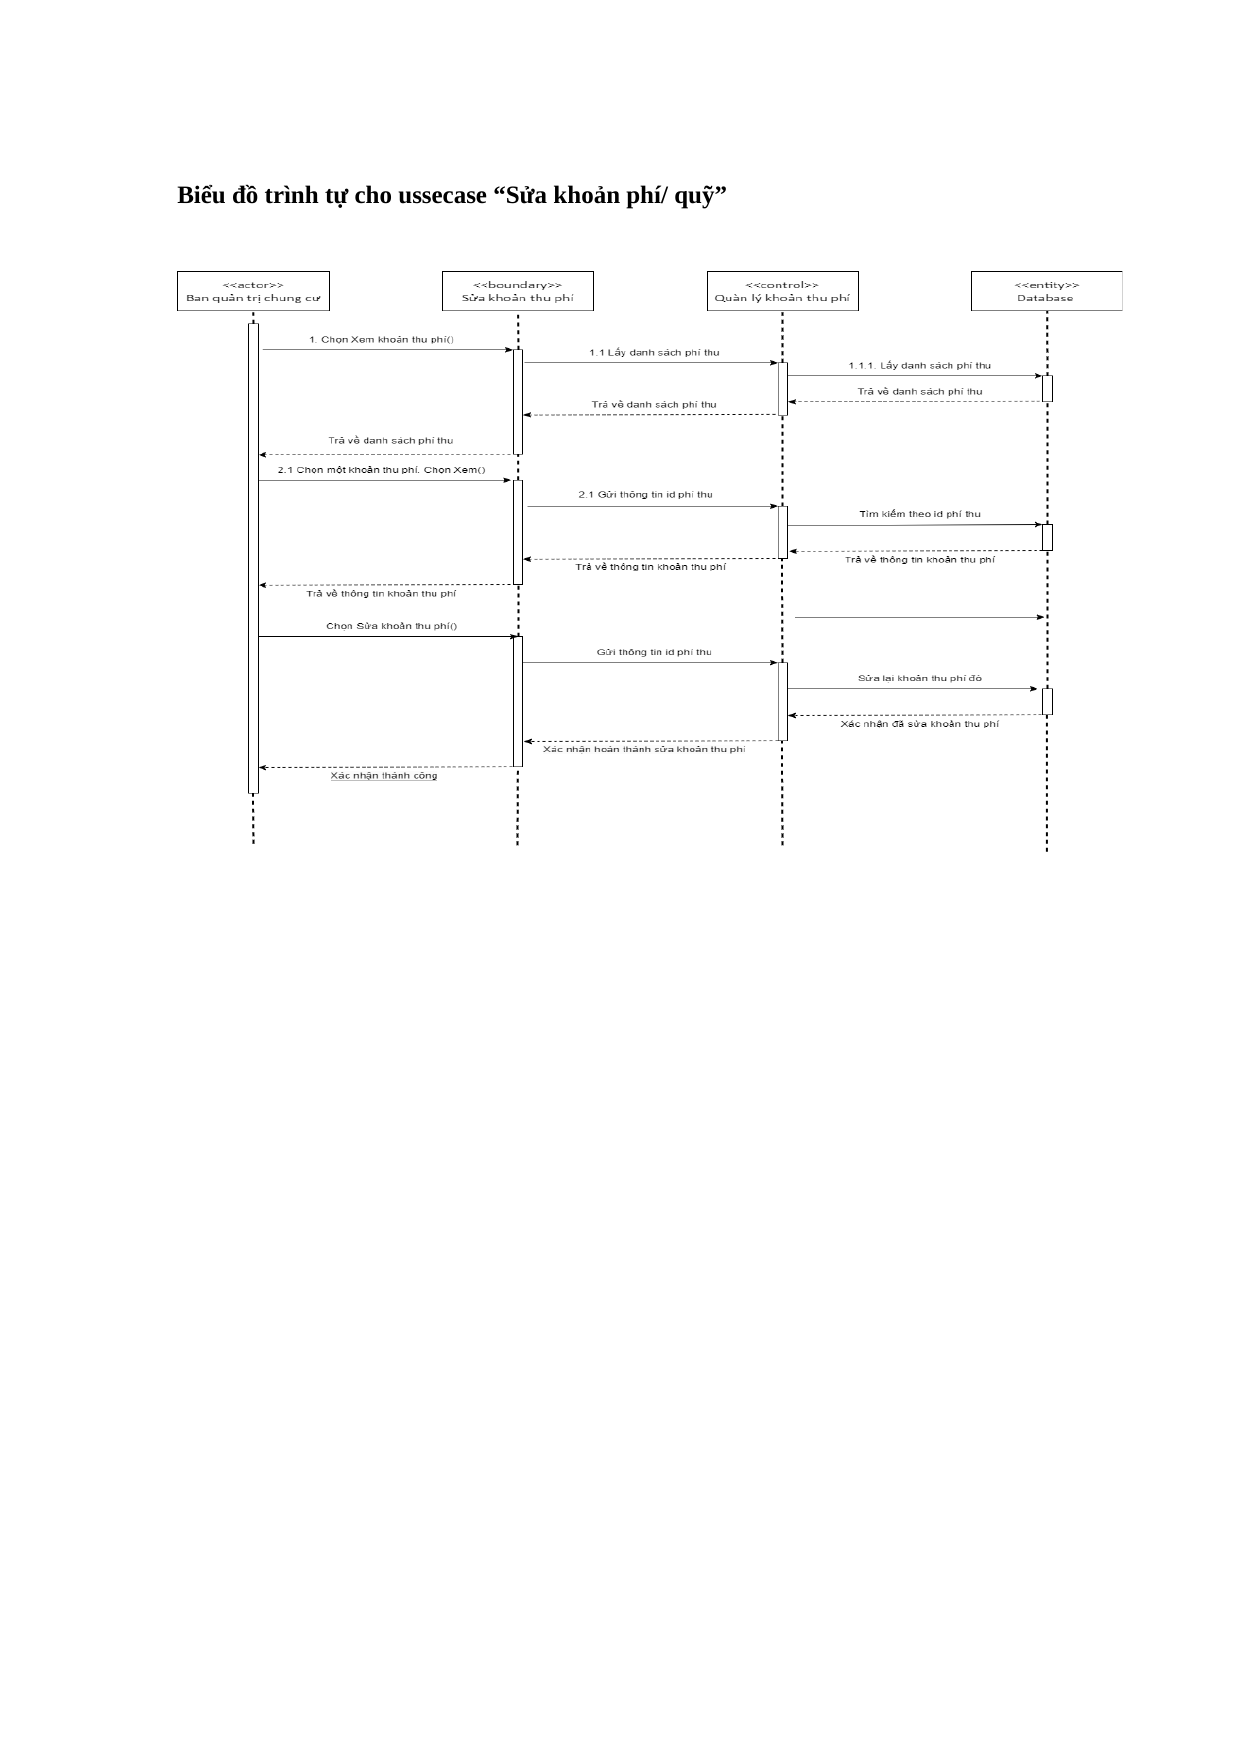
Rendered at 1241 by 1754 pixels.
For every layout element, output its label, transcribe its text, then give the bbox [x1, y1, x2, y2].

text Biểu đồ trình tự cho ussecase “Sửa khoản phí/ quỹ” [177, 180, 1134, 209]
picture [177, 271, 1123, 853]
